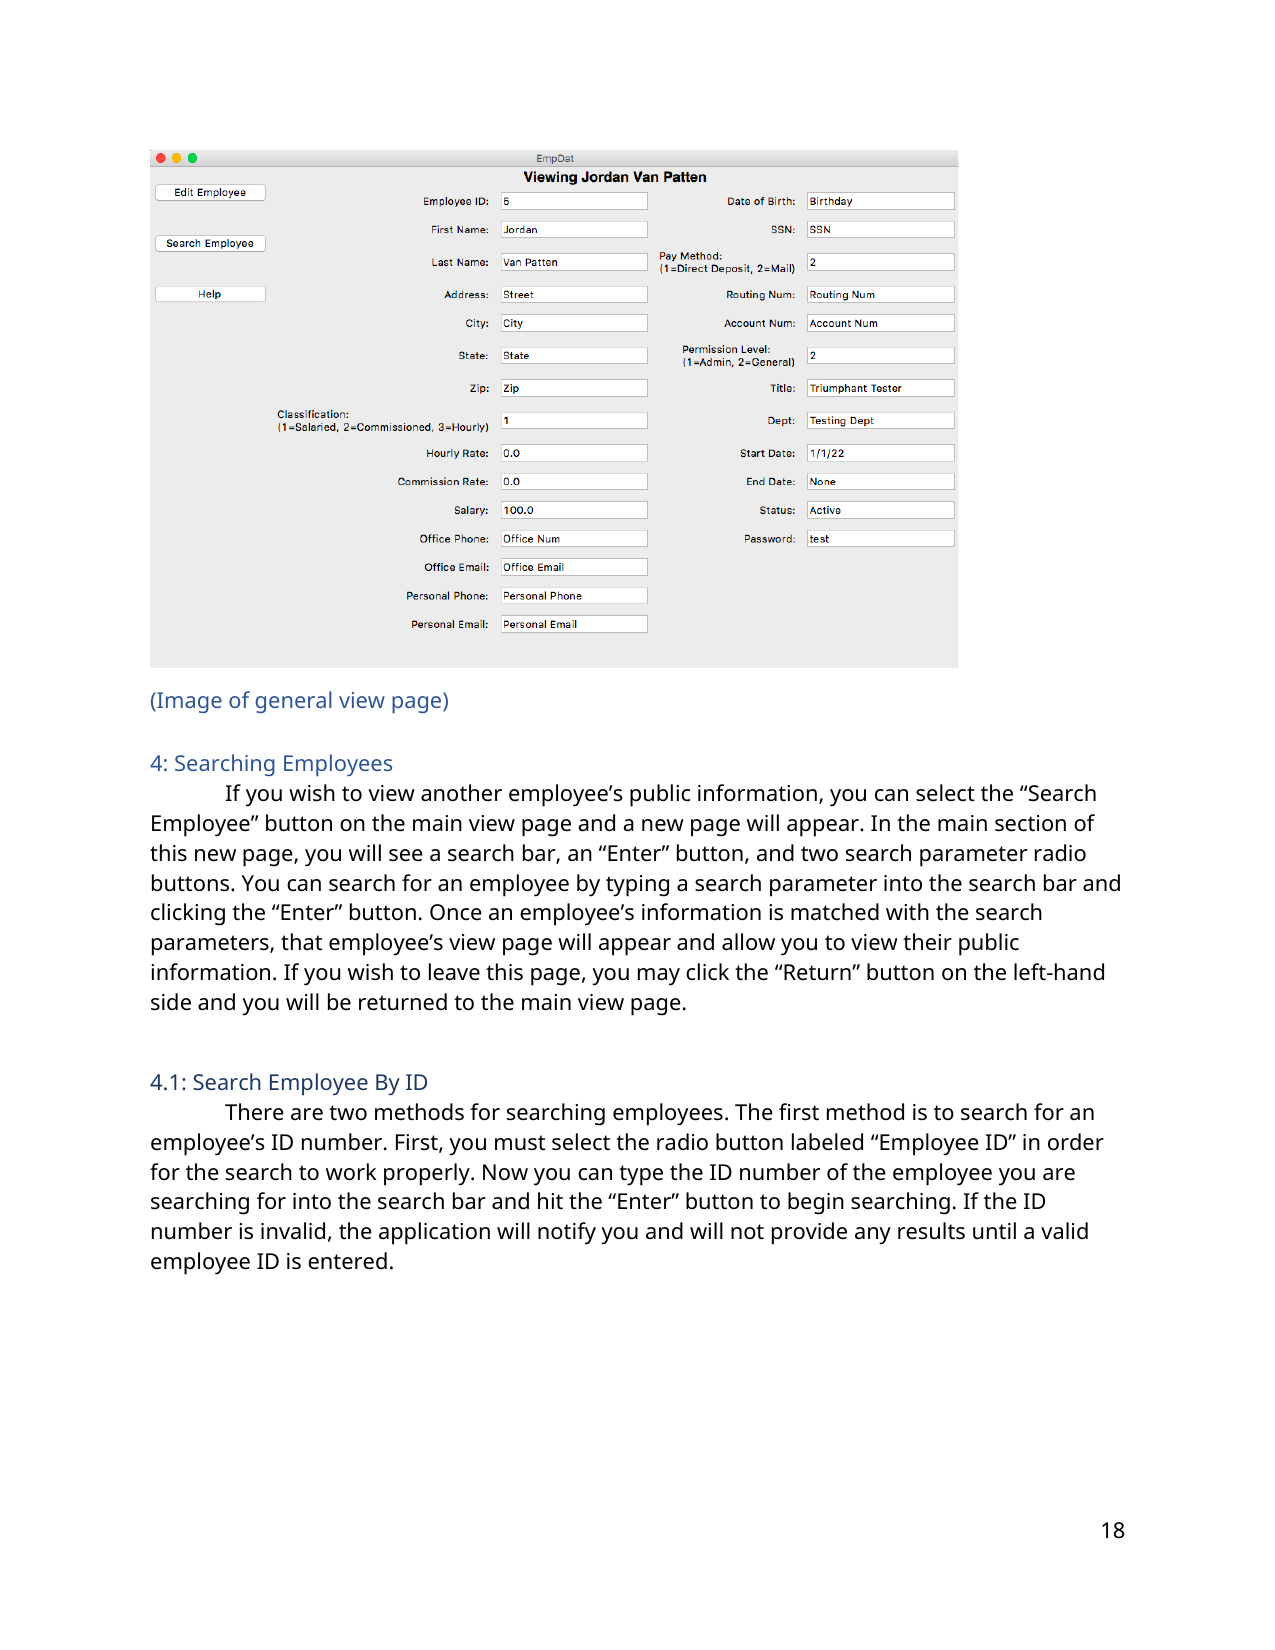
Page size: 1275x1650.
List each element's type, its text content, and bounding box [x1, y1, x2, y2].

text If you wish to view another employee’s public information, you can select the “Search Employee” button on the main view page and a new page will appear. In the main section of this new page, you will see a search bar, an “Enter” button, and two search parameter radio buttons. You can search for an employee by typing a search parameter into the search bar and clicking the “Enter” button. Once an employee’s information is matched with the search parameters, that employee’s view page will appear and allow you to view their public information. If you wish to leave this page, you may click the “Return” button on the left-hand side and you will be returned to the main view page. [150, 778, 1125, 1016]
text 4.1: Search Employee By ID [150, 1067, 1125, 1097]
picture [150, 150, 959, 668]
text (Image of general view page) [150, 684, 1125, 714]
text 4: Searching Employees [150, 748, 1125, 778]
text There are two methods for searching employees. The first method is to search for an employee’s ID number. First, you must select the radio button labeled “Employee ID” in order for the search to work properly. Now you can type the ID number of the employee you are searching for into the search bar and hit the “Enter” button to begin searching. If the ID number is invalid, the application will notify you and will not provide any results until a valid employee ID is entered. [150, 1097, 1125, 1276]
